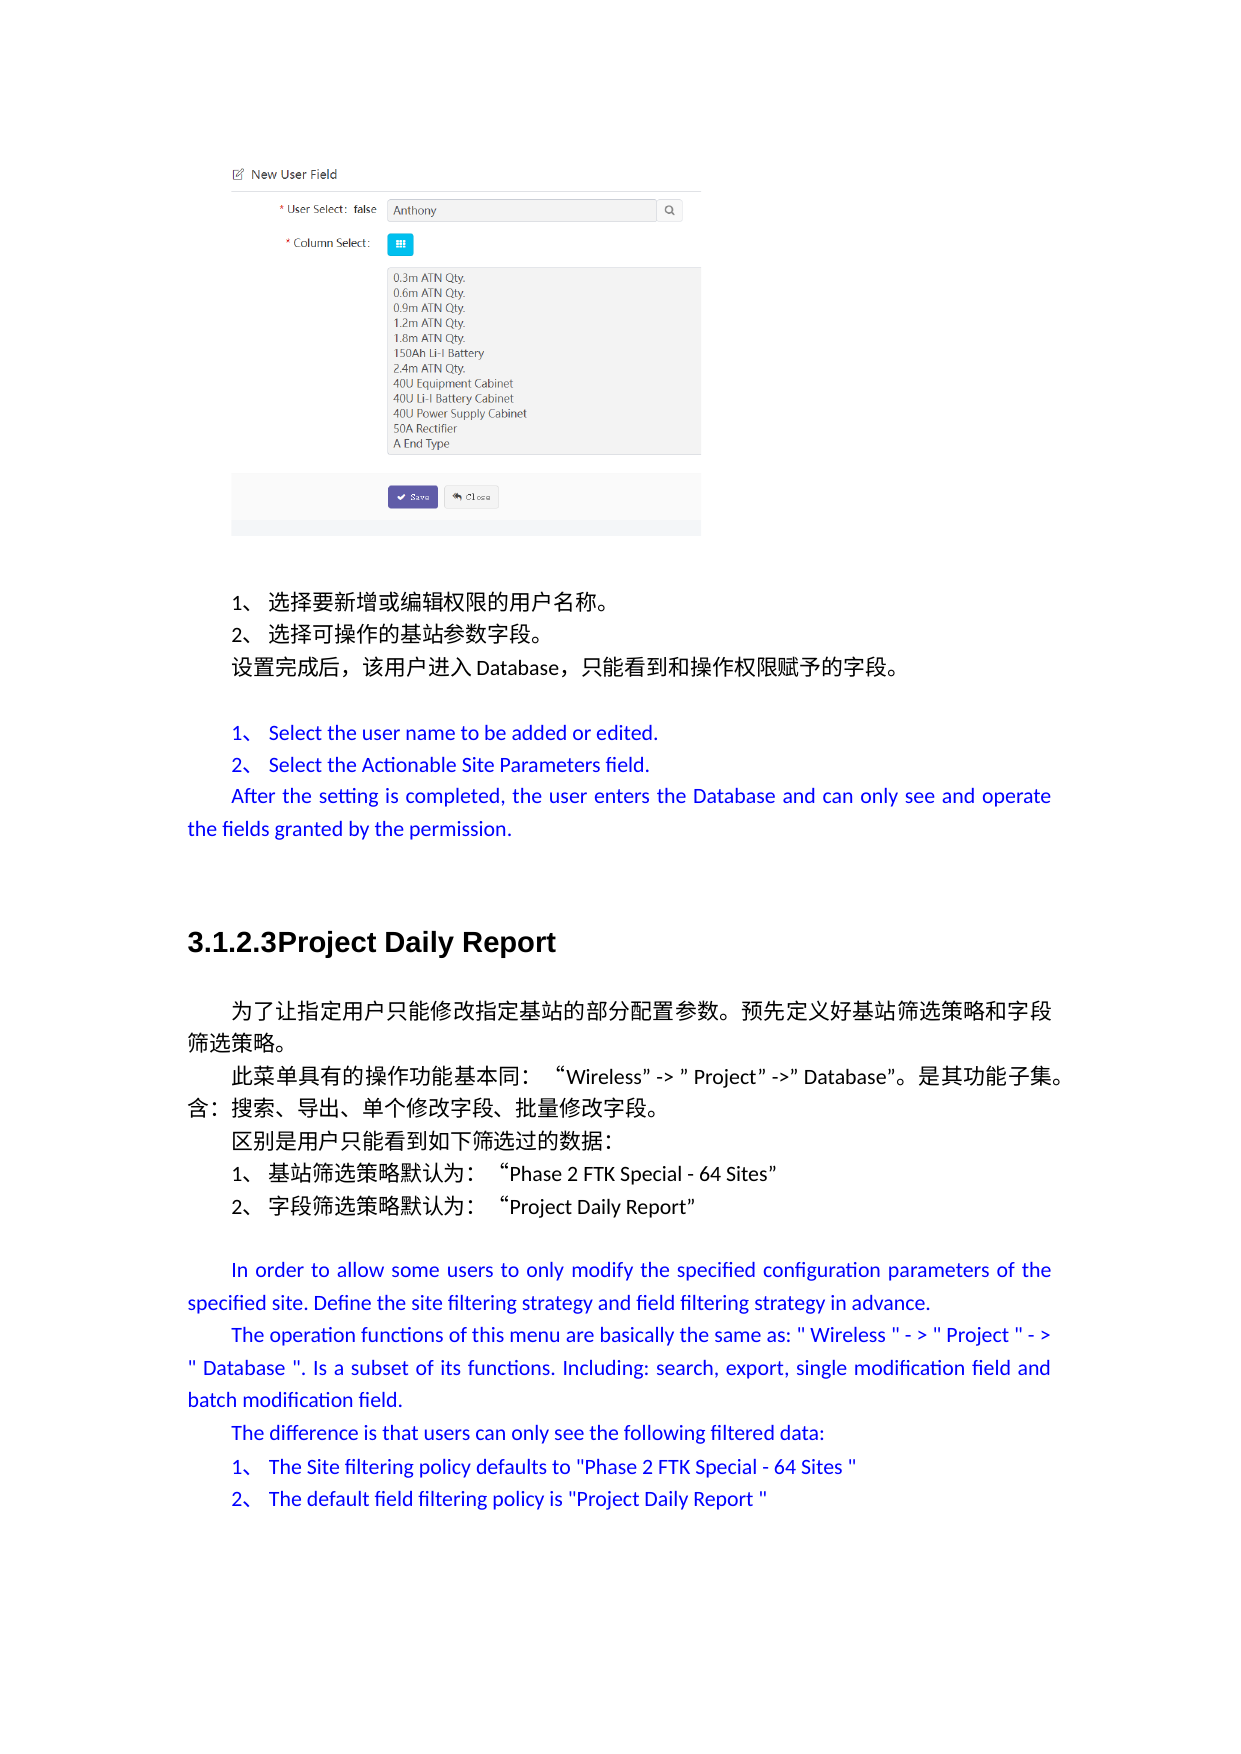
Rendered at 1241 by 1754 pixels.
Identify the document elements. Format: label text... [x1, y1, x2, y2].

text In order to allow some users to only modify the specified configuration parameters of the specified site. Define the site filtering strategy and field filtering strategy in advance. [187, 1253, 1053, 1318]
list The default field filtering policy is "Project Daily Report " [231, 1481, 1053, 1513]
text The operation functions of this menu are basically the same as: " Wireless " - > " Project " - > " Database ". Is a subset of its functions. Including: search, export, single modification field and batch modification field. [187, 1318, 1053, 1416]
text 设置完成后，该用户进入Database，只能看到和操作权限赋予的字段。 [187, 649, 1053, 682]
text 为了让指定用户只能修改指定基站的部分配置参数。预先定义好基站筛选策略和字段筛选策略。 [187, 993, 1053, 1058]
text The difference is that users can only see the following filtered data: [187, 1416, 1053, 1448]
picture [231, 162, 702, 536]
list 选择要新增或编辑权限的用户名称。 [231, 584, 1053, 617]
text 区别是用户只能看到如下筛选过的数据： [231, 1123, 1053, 1156]
text After the setting is completed, the user enters the Database and can only see and operate the fields granted by the permission. [187, 779, 1053, 844]
list 选择可操作的基站参数字段。 [231, 617, 1053, 649]
list Select the user name to be added or edited. [231, 714, 1053, 747]
text 此菜单具有的操作功能基本同：“Wireless” -> ” Project” ->” Database”。是其功能子集。含：搜索、导出、单个修改字段、批量修改字段。 [187, 1058, 1053, 1123]
list Select the Actionable Site Parameters field. [231, 747, 1053, 779]
subtitle Project Daily Report [187, 909, 1053, 974]
list The Site filtering policy defaults to "Phase 2 FTK Special - 64 Sites " [231, 1448, 1053, 1481]
list 基站筛选策略默认为：“Phase 2 FTK Special - 64 Sites” [231, 1156, 1053, 1188]
list 字段筛选策略默认为：“Project Daily Report” [231, 1188, 1053, 1221]
